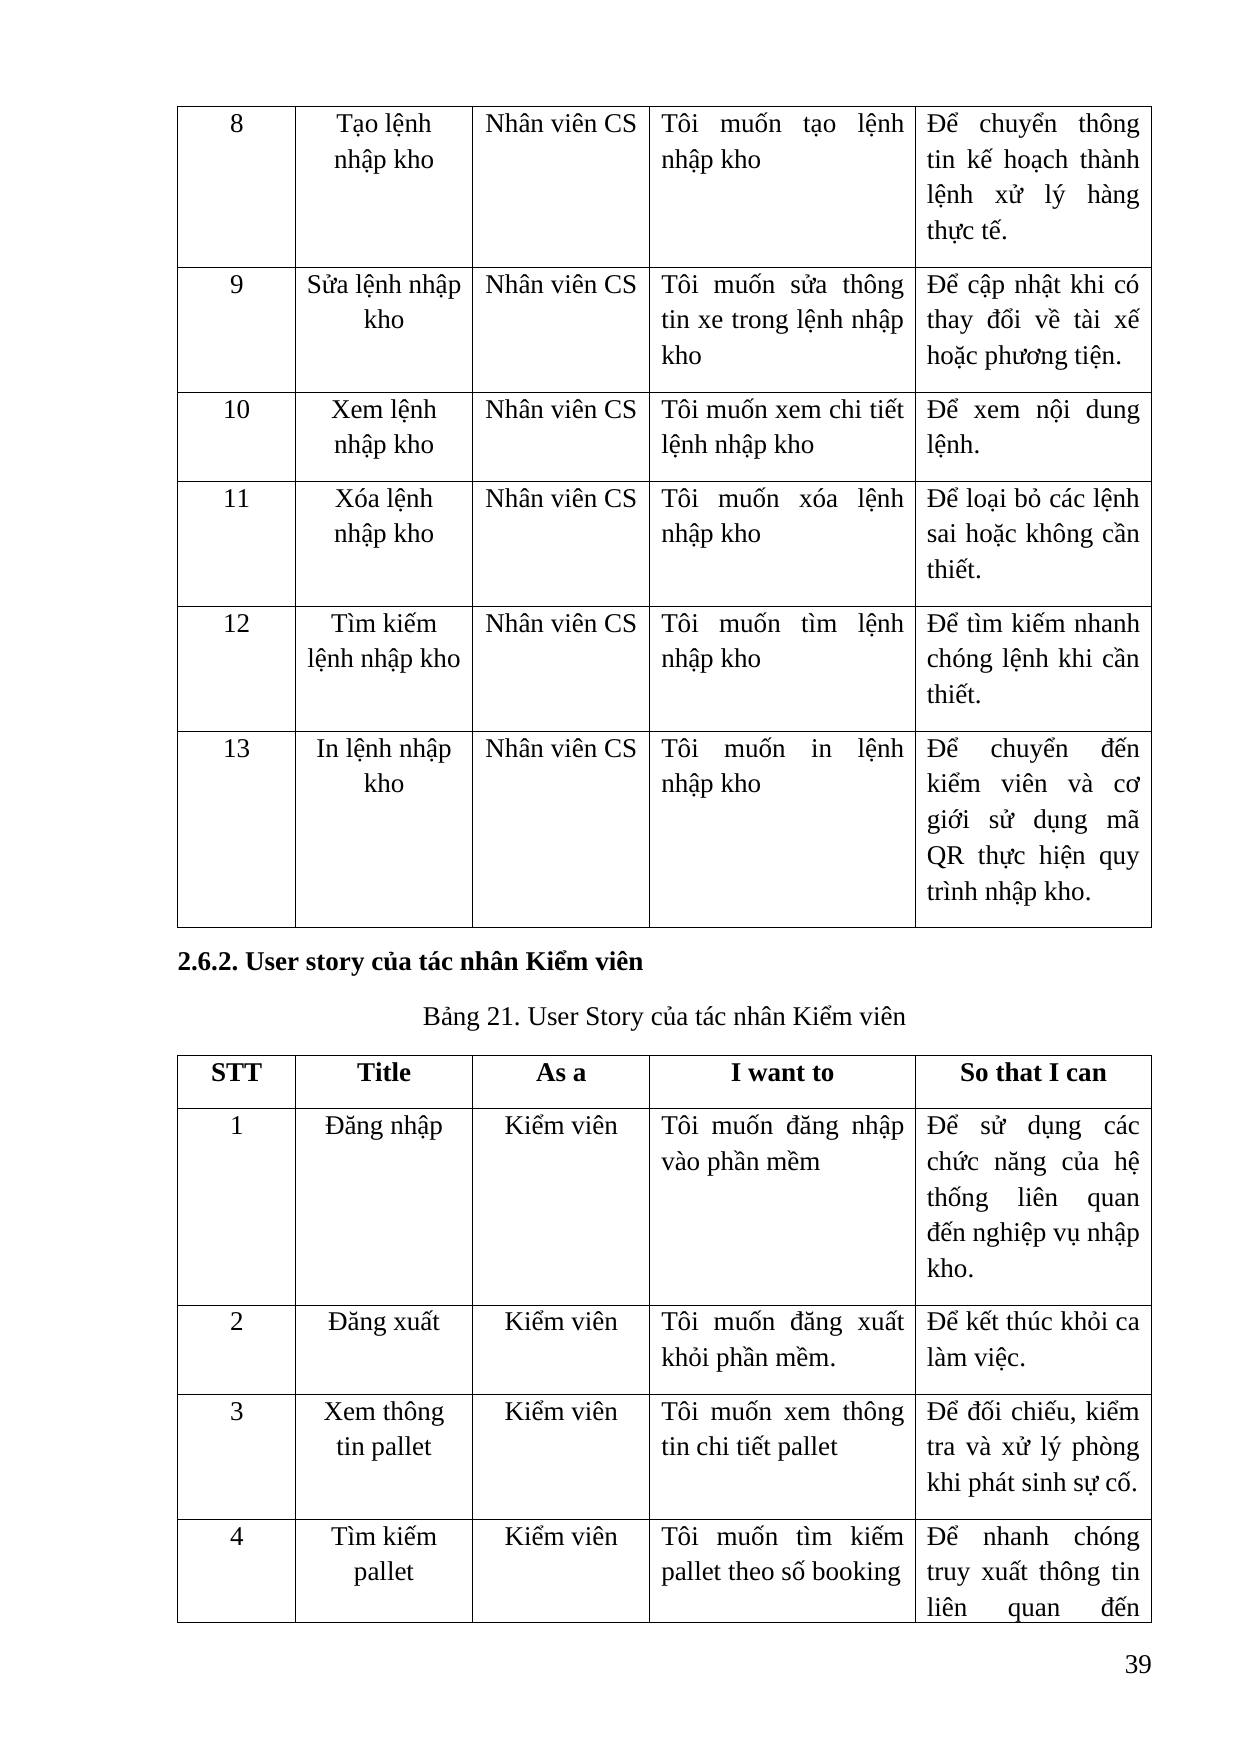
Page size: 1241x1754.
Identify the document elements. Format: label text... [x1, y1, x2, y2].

table_cell 4 [178, 1520, 295, 1622]
table_cell Để sử dụng các chức năng của hệ thống liên quan đến nghiệp vụ nhập kho. [916, 1109, 1151, 1304]
table_cell Xem thông tin pallet [296, 1395, 472, 1518]
table_header I want to [650, 1056, 915, 1108]
table_cell Tôi muốn in lệnh nhập kho [650, 732, 915, 927]
table_header Title [296, 1056, 472, 1108]
table_cell 1 [178, 1109, 295, 1304]
table_cell 13 [178, 732, 295, 927]
table_cell Tôi muốn đăng xuất khỏi phần mềm. [650, 1306, 915, 1394]
table_cell Xóa lệnh nhập kho [296, 482, 472, 606]
table_cell Nhân viên CS [473, 268, 649, 392]
table_cell Tôi muốn tạo lệnh nhập kho [650, 107, 915, 267]
table_cell Nhân viên CS [473, 107, 649, 267]
table_cell Để đối chiếu, kiểm tra và xử lý phòng khi phát sinh sự cố. [916, 1395, 1151, 1518]
table_cell Để loại bỏ các lệnh sai hoặc không cần thiết. [916, 482, 1151, 606]
table_cell Tôi muốn xem chi tiết lệnh nhập kho [650, 393, 915, 481]
table_cell Tôi muốn sửa thông tin xe trong lệnh nhập kho [650, 268, 915, 392]
table_cell Đăng nhập [296, 1109, 472, 1304]
table_cell Tôi muốn xóa lệnh nhập kho [650, 482, 915, 606]
table_cell 10 [178, 393, 295, 481]
table_cell 9 [178, 268, 295, 392]
subtitle 2.6.2. User story của tác nhân Kiểm viên [177, 945, 1152, 976]
table_cell Nhân viên CS [473, 732, 649, 927]
table_cell In lệnh nhập kho [296, 732, 472, 927]
table_cell 3 [178, 1395, 295, 1518]
table_cell Nhân viên CS [473, 393, 649, 481]
table_cell Tôi muốn đăng nhập vào phần mềm [650, 1109, 915, 1304]
table_cell Nhân viên CS [473, 607, 649, 731]
table_header As a [473, 1056, 649, 1108]
table_cell Tạo lệnh nhập kho [296, 107, 472, 267]
table_cell Nhân viên CS [473, 482, 649, 606]
table_cell Kiểm viên [473, 1395, 649, 1518]
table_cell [916, 1520, 1151, 1622]
table_cell Để chuyển đến kiểm viên và cơ giới sử dụng mã QR thực hiện quy trình nhập kho. [916, 732, 1151, 927]
table_cell Để chuyển thông tin kế hoạch thành lệnh xử lý hàng thực tế. [916, 107, 1151, 267]
table_cell Tôi muốn xem thông tin chi tiết pallet [650, 1395, 915, 1518]
table_cell Tìm kiếm pallet [296, 1520, 472, 1622]
table_cell 2 [178, 1306, 295, 1394]
table_cell Để kết thúc khỏi ca làm việc. [916, 1306, 1151, 1394]
table_cell Xem lệnh nhập kho [296, 393, 472, 481]
table_cell Tôi muốn tìm lệnh nhập kho [650, 607, 915, 731]
table_cell Để cập nhật khi có thay đổi về tài xế hoặc phương tiện. [916, 268, 1151, 392]
table_cell Kiểm viên [473, 1306, 649, 1394]
table_cell Kiểm viên [473, 1520, 649, 1622]
table_cell 8 [178, 107, 295, 267]
table_cell Kiểm viên [473, 1109, 649, 1304]
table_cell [650, 1520, 915, 1622]
table_cell Để tìm kiếm nhanh chóng lệnh khi cần thiết. [916, 607, 1151, 731]
table_cell Đăng xuất [296, 1306, 472, 1394]
table_cell Để xem nội dung lệnh. [916, 393, 1151, 481]
table_header STT [178, 1056, 295, 1108]
table_cell 11 [178, 482, 295, 606]
table_cell Tìm kiếm lệnh nhập kho [296, 607, 472, 731]
table_cell 12 [178, 607, 295, 731]
table_header So that I can [916, 1056, 1151, 1108]
table_cell Sửa lệnh nhập kho [296, 268, 472, 392]
